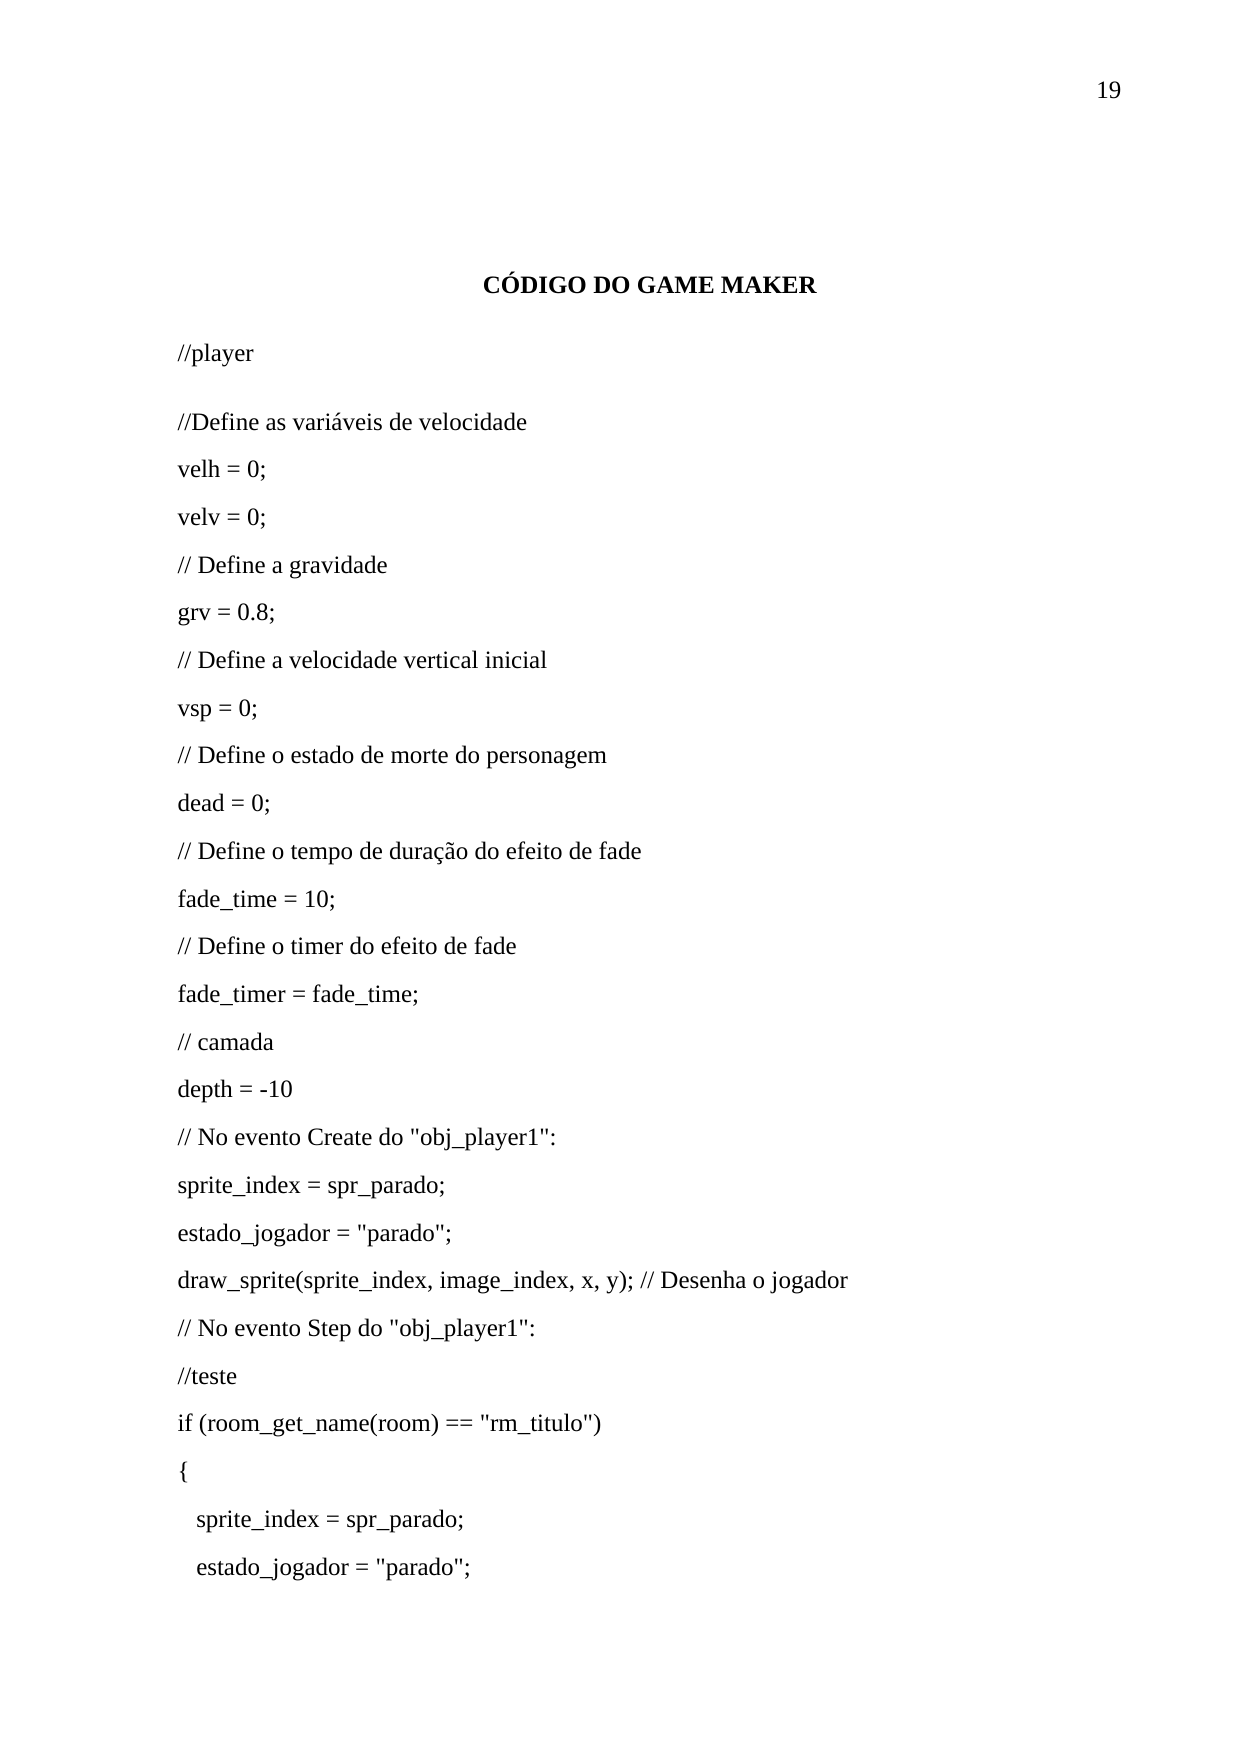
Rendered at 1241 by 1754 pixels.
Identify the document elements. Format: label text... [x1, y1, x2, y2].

text //Define as variáveis de velocidade [177, 407, 1122, 435]
text // camada [177, 1027, 1122, 1056]
text // Define o estado de morte do personagem [177, 741, 1122, 769]
text { [177, 1456, 1122, 1485]
text // No evento Create do "obj_player1": [177, 1122, 1122, 1151]
text fade_time = 10; [177, 884, 1122, 912]
text velv = 0; [177, 502, 1122, 531]
text grv = 0.8; [177, 597, 1122, 626]
text // Define a velocidade vertical inicial [177, 645, 1122, 674]
text sprite_index = spr_parado; [177, 1170, 1122, 1199]
text //teste [177, 1361, 1122, 1389]
text estado_jogador = "parado"; [177, 1552, 1122, 1580]
text depth = -10 [177, 1074, 1122, 1103]
text estado_jogador = "parado"; [177, 1218, 1122, 1246]
text if (room_get_name(room) == "rm_titulo") [177, 1408, 1122, 1437]
text // No evento Step do "obj_player1": [177, 1313, 1122, 1342]
text //player [177, 338, 1122, 367]
text sprite_index = spr_parado; [177, 1504, 1122, 1533]
text CÓDIGO DO GAME MAKER [177, 270, 1122, 299]
text fade_timer = fade_time; [177, 979, 1122, 1008]
text dead = 0; [177, 788, 1122, 817]
text velh = 0; [177, 454, 1122, 483]
text // Define o tempo de duração do efeito de fade [177, 836, 1122, 865]
text // Define a gravidade [177, 550, 1122, 578]
text draw_sprite(sprite_index, image_index, x, y); // Desenha o jogador [177, 1265, 1122, 1294]
text vsp = 0; [177, 693, 1122, 722]
text // Define o timer do efeito de fade [177, 931, 1122, 960]
